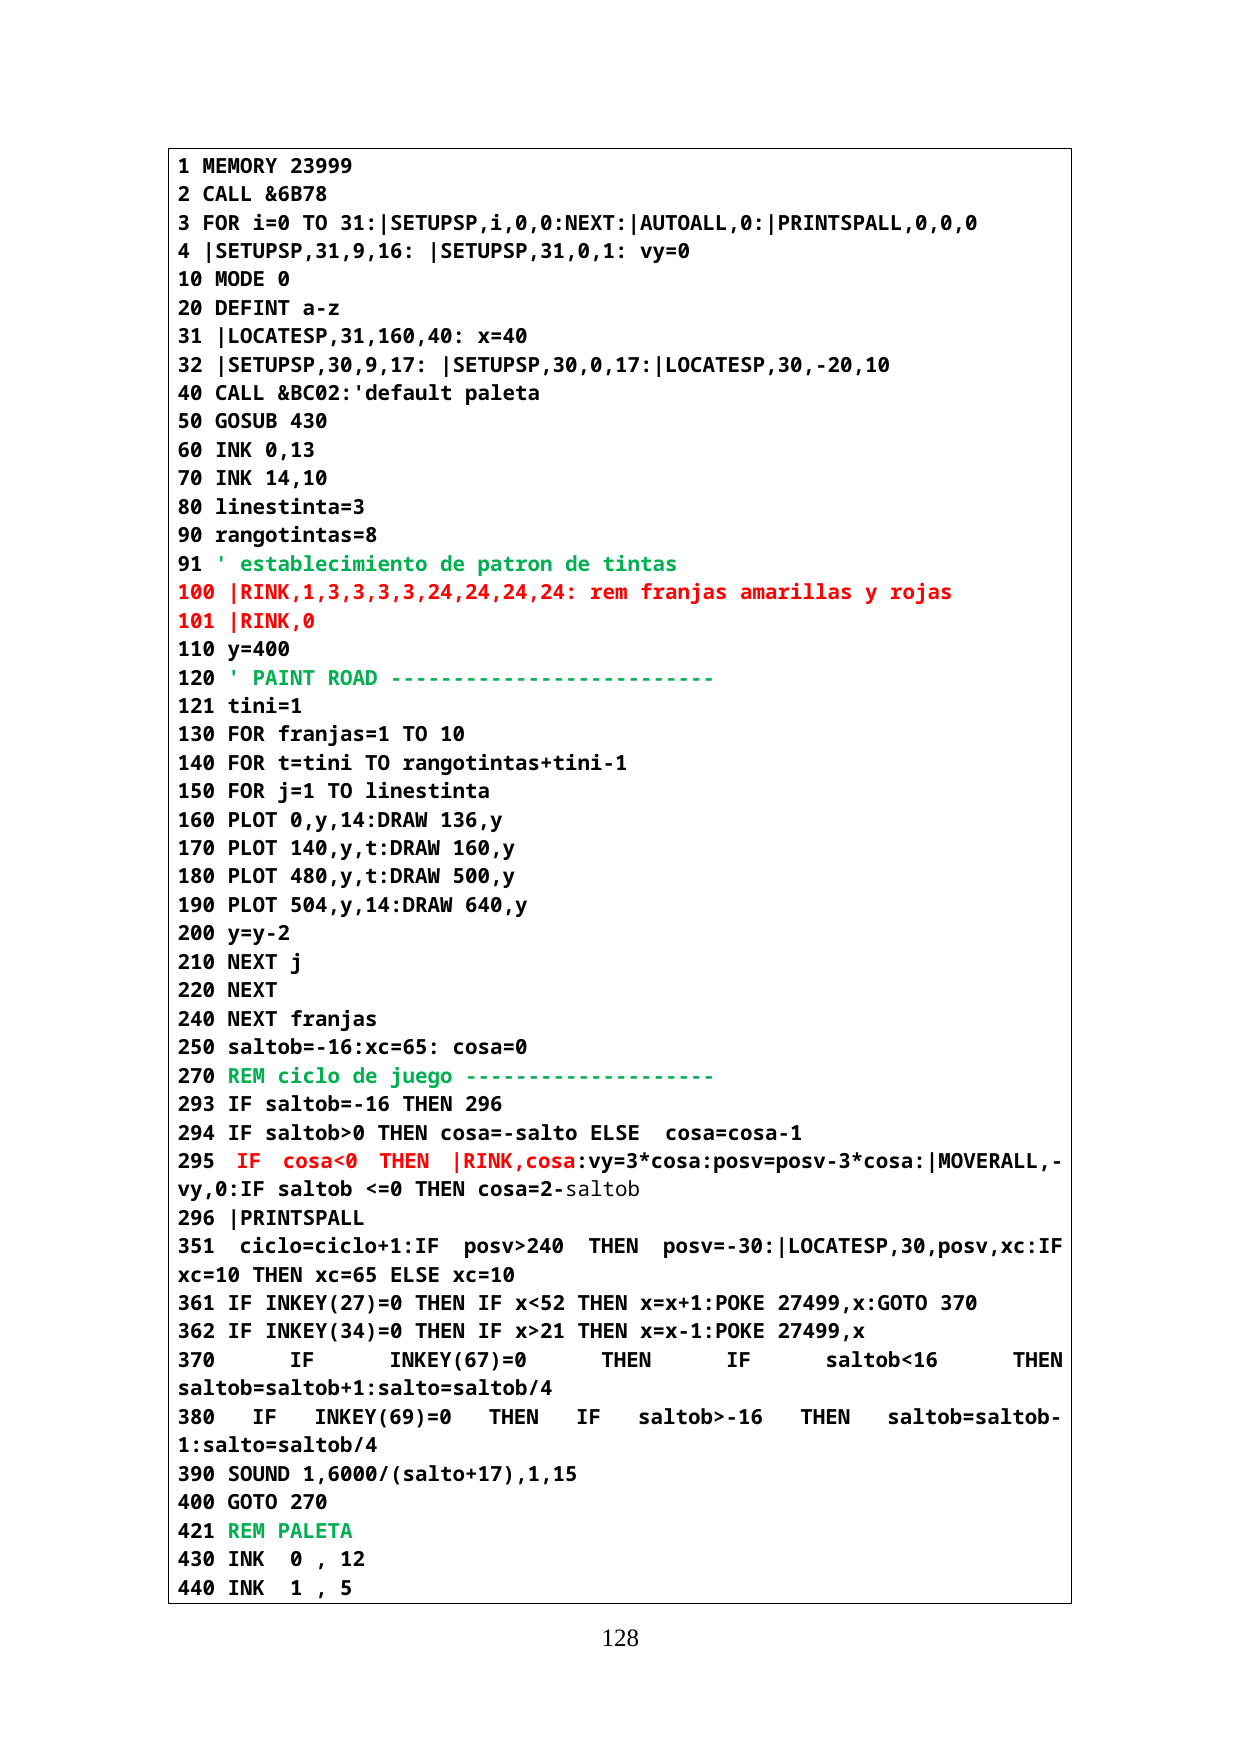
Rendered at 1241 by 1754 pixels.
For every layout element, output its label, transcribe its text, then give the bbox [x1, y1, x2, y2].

text 180 PLOT 480,y,t:DRAW 500,y [177, 862, 1063, 890]
text 70 INK 14,10 [177, 463, 1063, 492]
text 4 |SETUPSP,31,9,16: |SETUPSP,31,0,1: vy=0 [177, 236, 1063, 264]
text 351 ciclo=ciclo+1:IF posv>240 THEN posv=-30:|LOCATESP,30,posv,xc:IF xc=10 THEN xc=65 ELSE xc=10 [177, 1231, 1063, 1288]
text 40 CALL &BC02:'default paleta [177, 378, 1063, 407]
text 250 saltob=-16:xc=65: cosa=0 [177, 1032, 1063, 1061]
text 210 NEXT j [177, 947, 1063, 975]
text 100 |RINK,1,3,3,3,3,24,24,24,24: rem franjas amarillas y rojas [177, 577, 1063, 606]
text 121 tini=1 [177, 691, 1063, 719]
text 270 REM ciclo de juego -------------------- [177, 1061, 1063, 1089]
text 160 PLOT 0,y,14:DRAW 136,y [177, 805, 1063, 833]
text 60 INK 0,13 [177, 435, 1063, 463]
text 430 INK 0 , 12 [177, 1544, 1063, 1569]
text 190 PLOT 504,y,14:DRAW 640,y [177, 890, 1063, 918]
text 296 |PRINTSPALL [177, 1203, 1063, 1231]
text 3 FOR i=0 TO 31:|SETUPSP,i,0,0:NEXT:|AUTOALL,0:|PRINTSPALL,0,0,0 [177, 208, 1063, 236]
text 293 IF saltob=-16 THEN 296 [177, 1089, 1063, 1118]
text 31 |LOCATESP,31,160,40: x=40 [177, 321, 1063, 350]
text 2 CALL &6B78 [177, 179, 1063, 208]
text 295 IF cosa<0 THEN |RINK,cosa:vy=3*cosa:posv=posv-3*cosa:|MOVERALL,-vy,0:IF saltob <=0 THEN cosa=2-saltob [177, 1146, 1063, 1203]
text 170 PLOT 140,y,t:DRAW 160,y [177, 833, 1063, 862]
text 120 ' PAINT ROAD -------------------------- [177, 663, 1063, 691]
text 380 IF INKEY(69)=0 THEN IF saltob>-16 THEN saltob=saltob-1:salto=saltob/4 [177, 1402, 1063, 1459]
text 400 GOTO 270 [177, 1487, 1063, 1516]
text 91 ' establecimiento de patron de tintas [177, 549, 1063, 577]
text 130 FOR franjas=1 TO 10 [177, 719, 1063, 748]
text 80 linestinta=3 [177, 492, 1063, 520]
text 110 y=400 [177, 634, 1063, 663]
text 440 INK 1 , 5 [169, 1569, 1071, 1603]
text 101 |RINK,0 [177, 606, 1063, 634]
text 10 MODE 0 [177, 264, 1063, 293]
text 20 DEFINT a-z [177, 293, 1063, 321]
text 240 NEXT franjas [177, 1004, 1063, 1032]
text 294 IF saltob>0 THEN cosa=-salto ELSE cosa=cosa-1 [177, 1118, 1063, 1146]
text 50 GOSUB 430 [177, 407, 1063, 435]
text 90 rangotintas=8 [177, 520, 1063, 549]
text 200 y=y-2 [177, 918, 1063, 947]
text 32 |SETUPSP,30,9,17: |SETUPSP,30,0,17:|LOCATESP,30,-20,10 [177, 350, 1063, 378]
text 390 SOUND 1,6000/(salto+17),1,15 [177, 1459, 1063, 1487]
text 1 MEMORY 23999 [169, 149, 1071, 179]
text 362 IF INKEY(34)=0 THEN IF x>21 THEN x=x-1:POKE 27499,x [177, 1317, 1063, 1345]
text 140 FOR t=tini TO rangotintas+tini-1 [177, 748, 1063, 776]
text 361 IF INKEY(27)=0 THEN IF x<52 THEN x=x+1:POKE 27499,x:GOTO 370 [177, 1288, 1063, 1317]
text 220 NEXT [177, 975, 1063, 1004]
text 421 REM PALETA [177, 1516, 1063, 1544]
text 150 FOR j=1 TO linestinta [177, 776, 1063, 805]
text 370 IF INKEY(67)=0 THEN IF saltob<16 THEN saltob=saltob+1:salto=saltob/4 [177, 1345, 1063, 1402]
